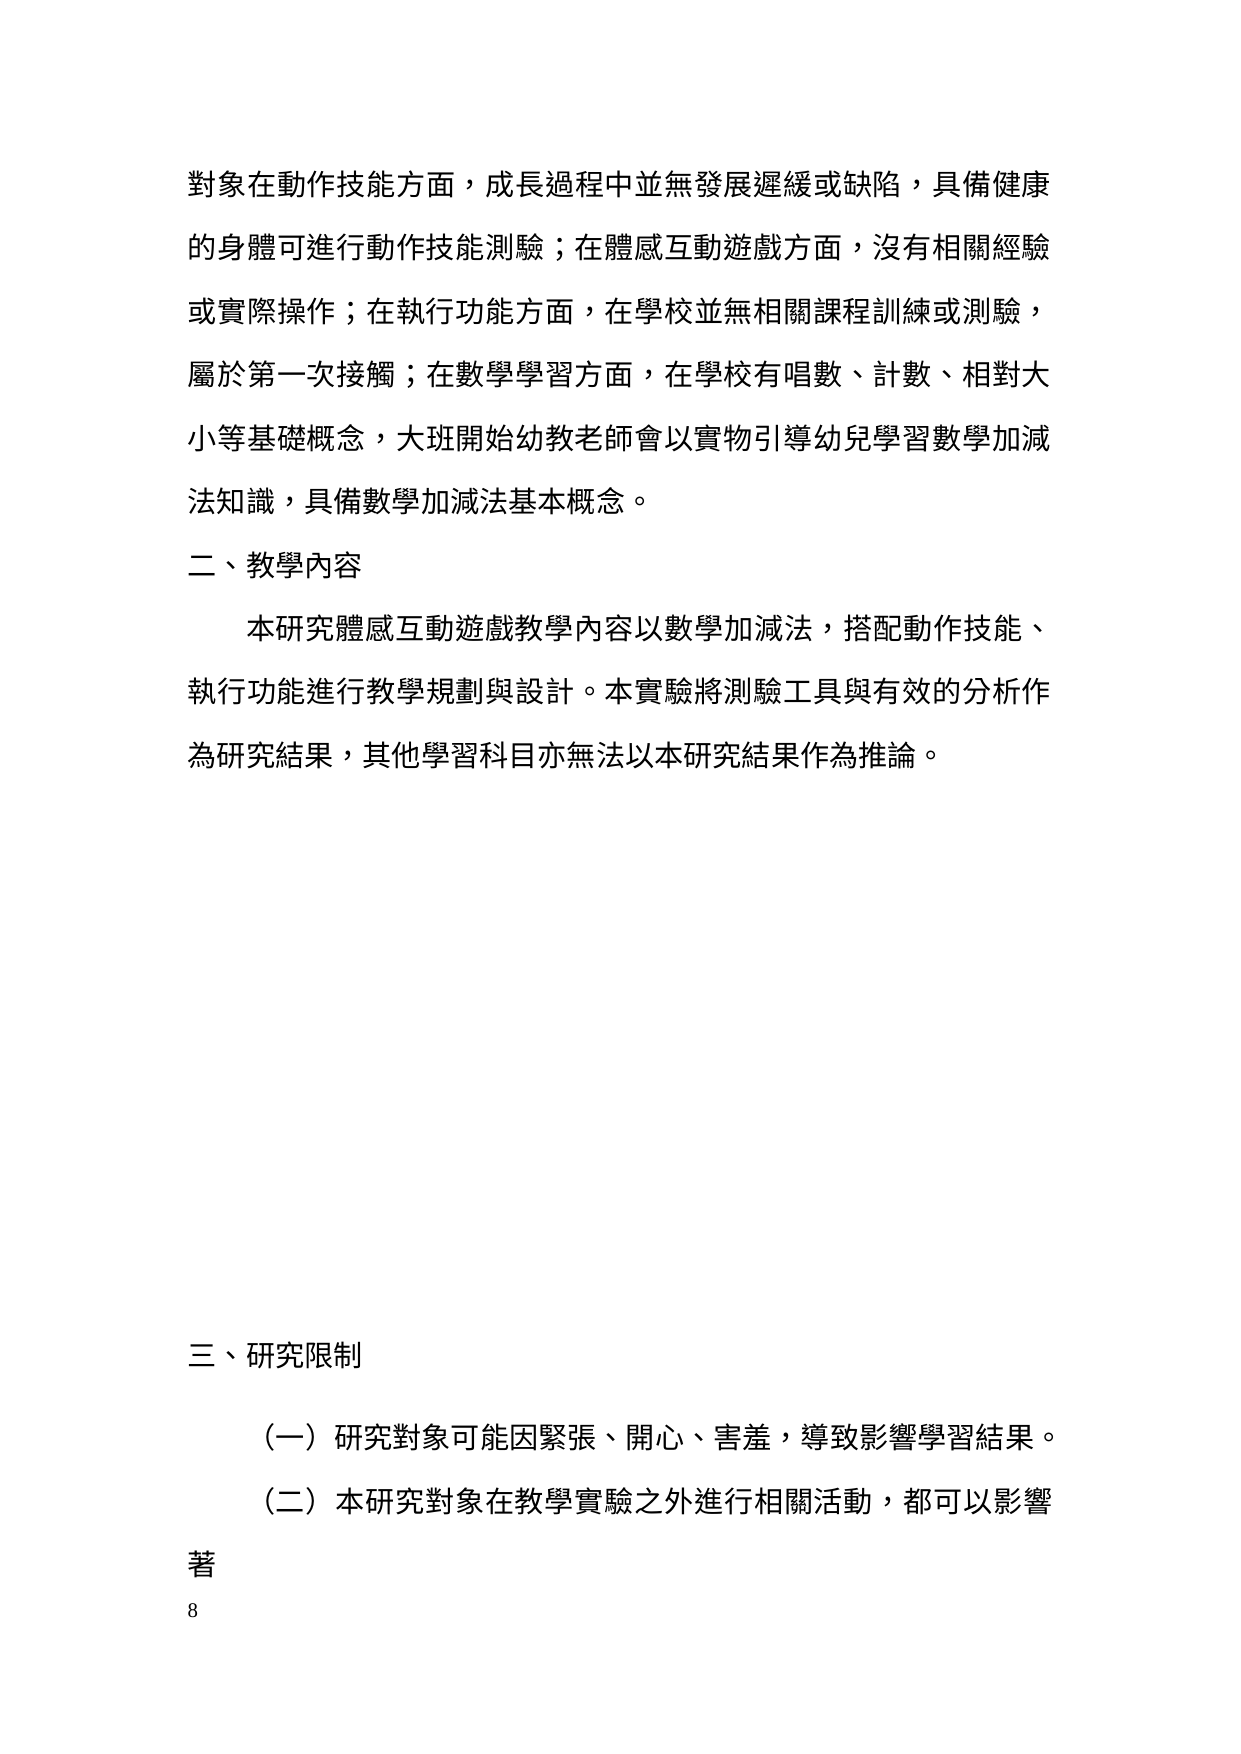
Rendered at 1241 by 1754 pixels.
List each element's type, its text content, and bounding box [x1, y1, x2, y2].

text （二）本研究對象在教學實驗之外進行相關活動，都可以影響著 [187, 1478, 1053, 1584]
text 本研究體感互動遊戲教學內容以數學加減法，搭配動作技能、執行功能進行教學規劃與設計。本實驗將測驗工具與有效的分析作為研究結果，其他學習科目亦無法以本研究結果作為推論。 [187, 606, 1053, 775]
text （一）研究對象可能因緊張、開心、害羞，導致影響學習結果。 [246, 1415, 1053, 1457]
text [187, 162, 1053, 521]
text 三、研究限制 [187, 1333, 1053, 1375]
text 二、教學內容 [187, 542, 1053, 584]
